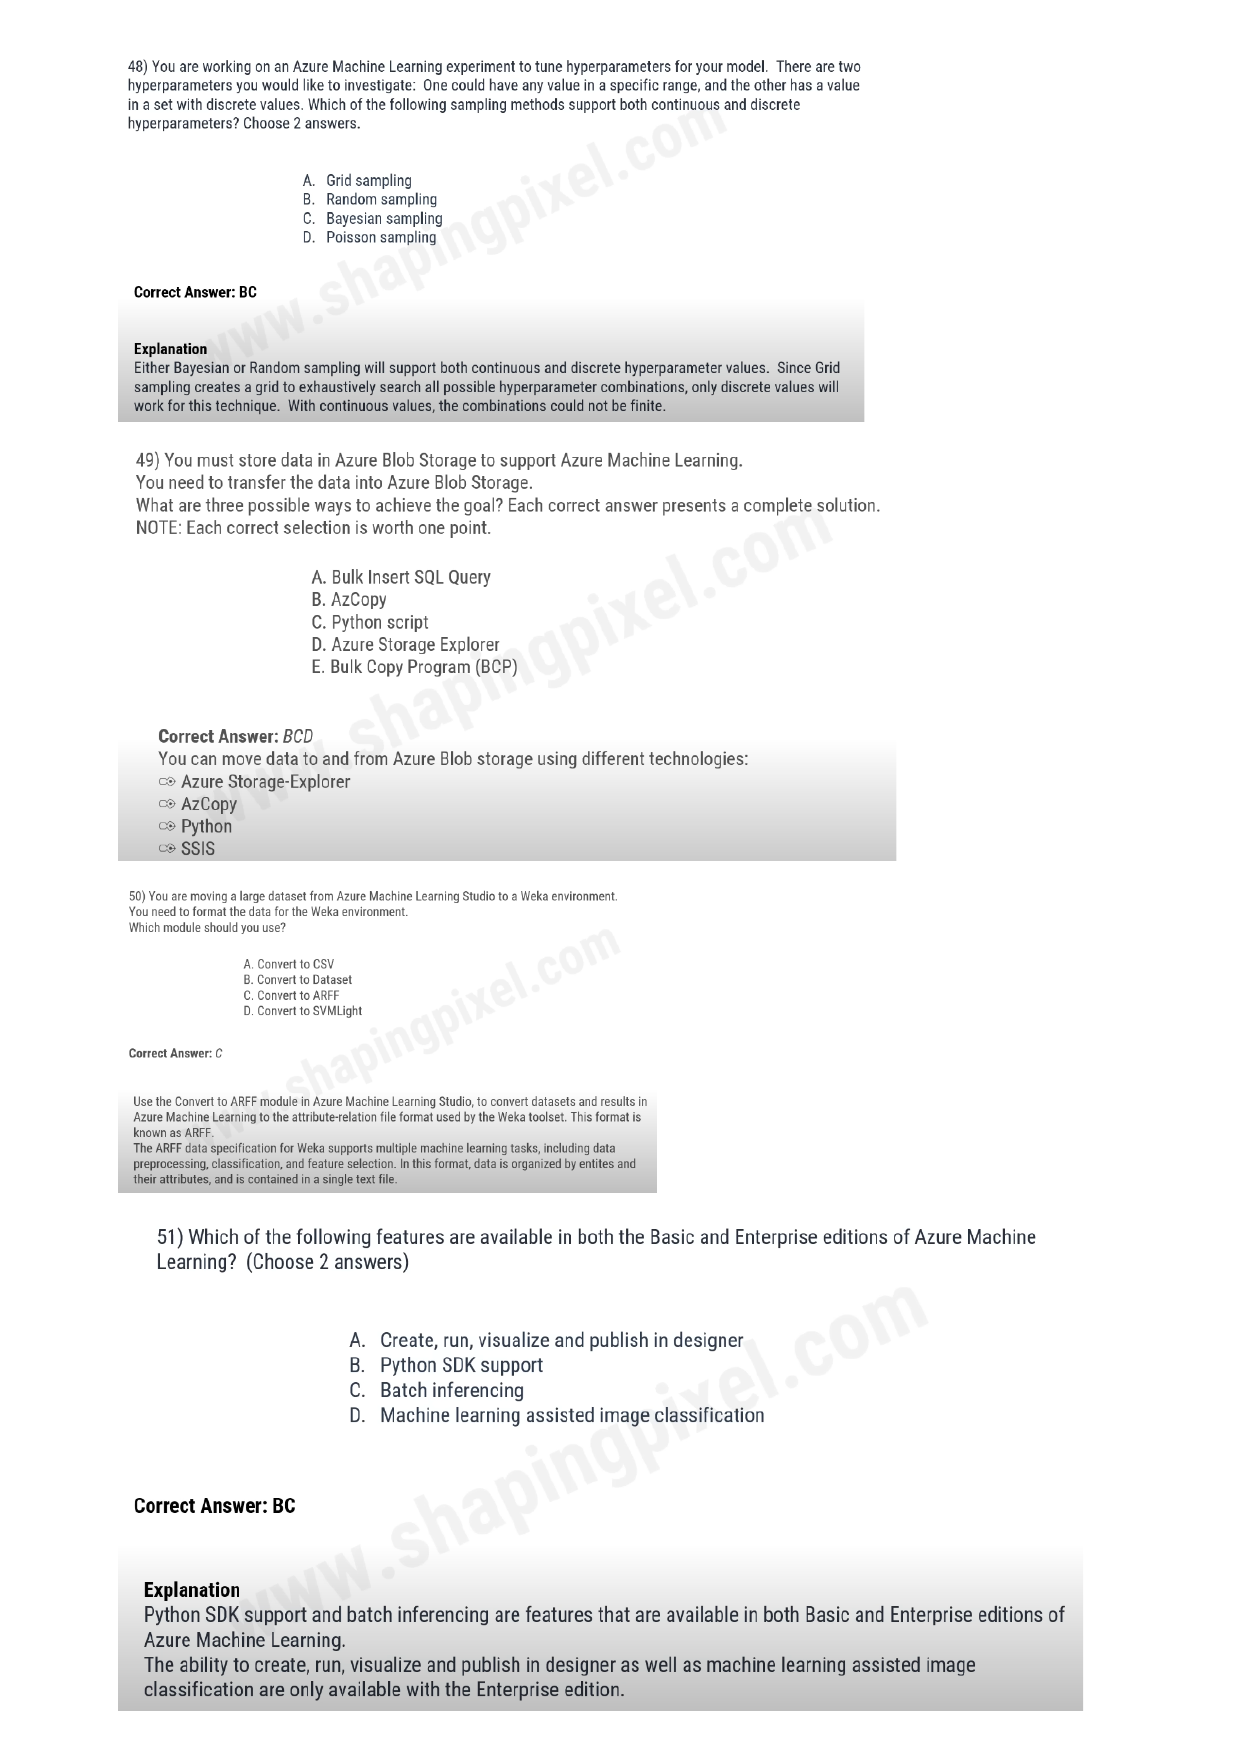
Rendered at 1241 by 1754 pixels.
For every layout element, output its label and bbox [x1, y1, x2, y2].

picture [118, 1217, 1084, 1711]
picture [118, 447, 897, 861]
picture [118, 885, 657, 1193]
picture [118, 55, 865, 422]
